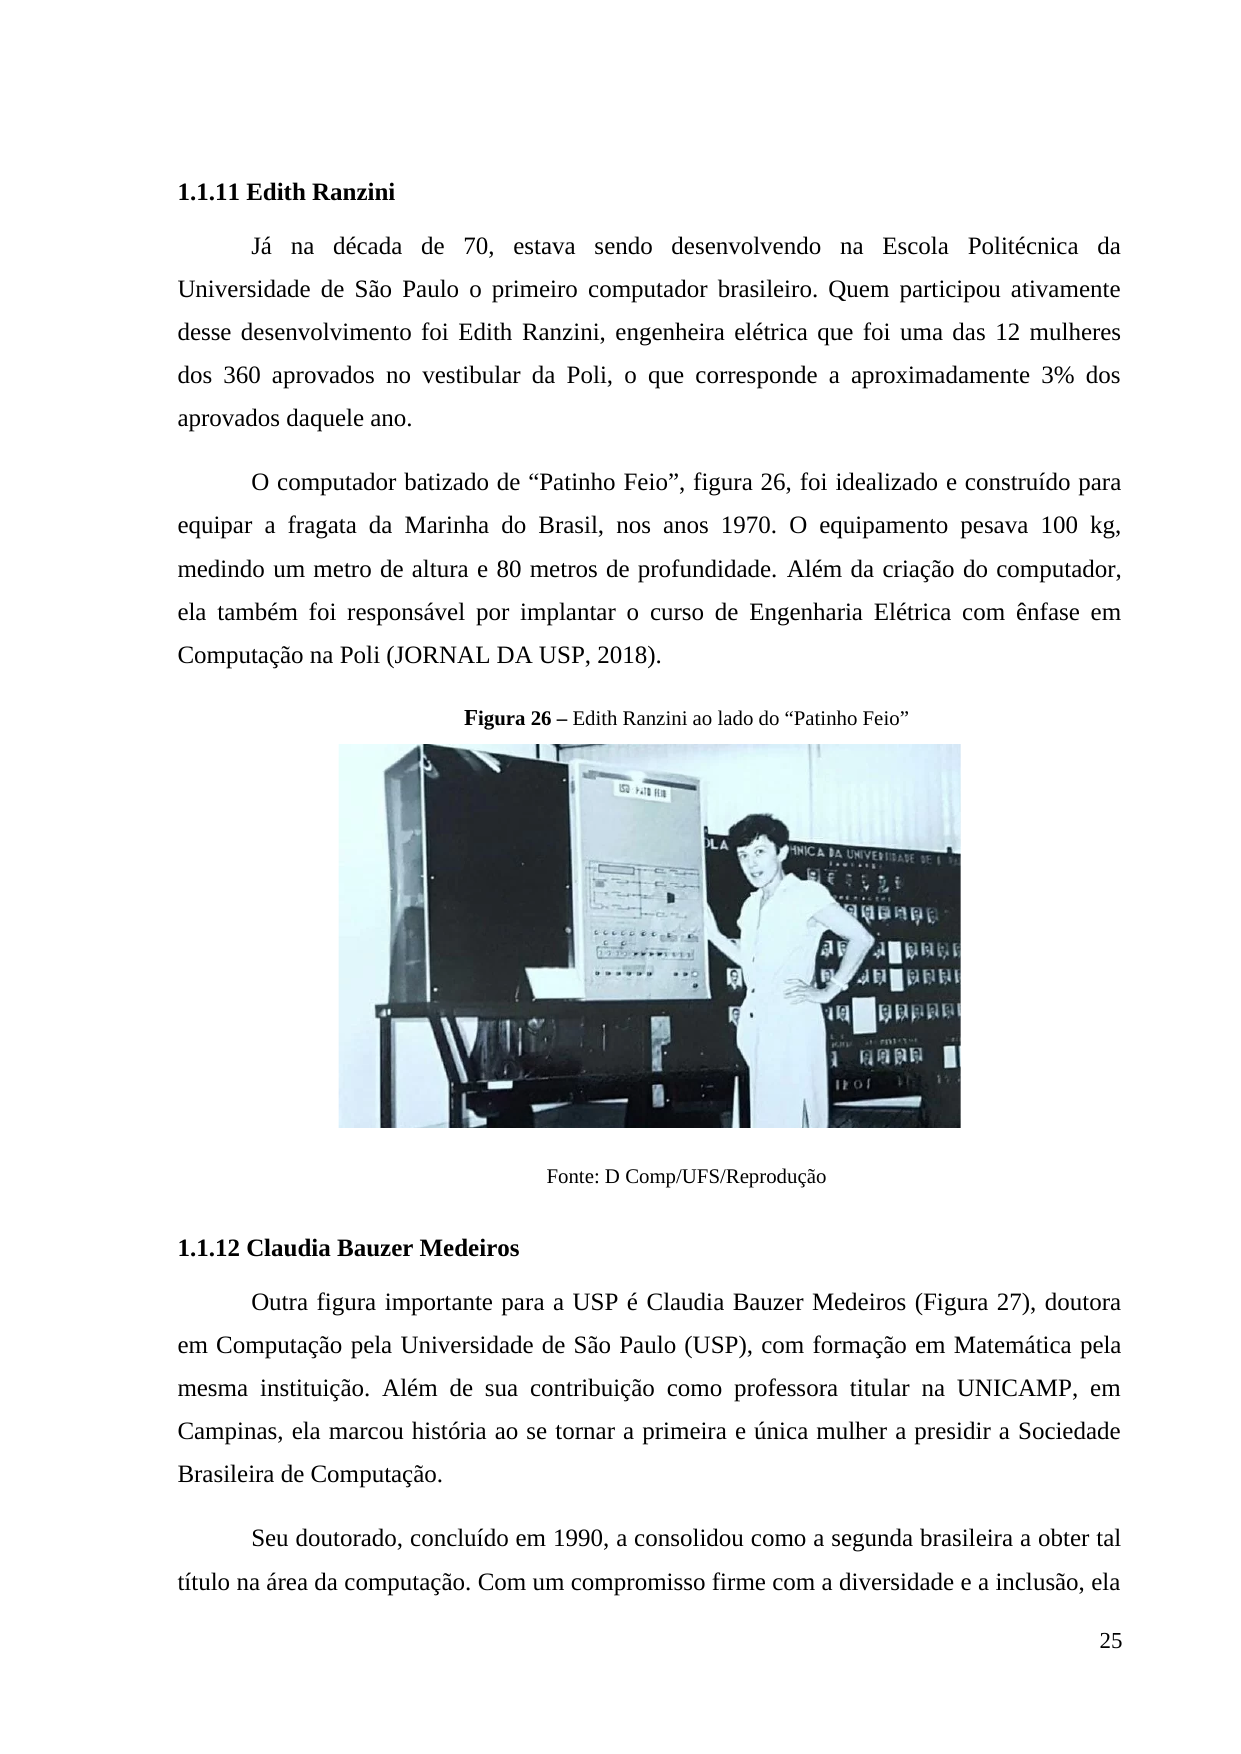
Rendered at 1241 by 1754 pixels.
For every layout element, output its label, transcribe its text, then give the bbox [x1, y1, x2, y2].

text Fonte: D Comp/UFS/Reprodução [177, 1164, 1122, 1188]
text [177, 1523, 1122, 1595]
text O computador batizado de “Patinho Feio”, figura 26, foi idealizado e construído para equipar a fragata da Marinha do Brasil, nos anos 1970. O equipamento pesava 100 kg, medindo um metro de altura e 80 metros de profundidade. Além da criação do computador, ela também foi responsável por implantar o curso de Engenharia Elétrica com ênfase em Computação na Poli (JORNAL DA USP, 2018). [177, 467, 1122, 669]
picture [338, 744, 961, 1128]
subtitle 1.1.12 Claudia Bauzer Medeiros [177, 1233, 1122, 1262]
text Já na década de 70, estava sendo desenvolvendo na Escola Politécnica da Universidade de São Paulo o primeiro computador brasileiro. Quem participou ativamente desse desenvolvimento foi Edith Ranzini, engenheira elétrica que foi uma das 12 mulheres dos 360 aprovados no vestibular da Poli, o que corresponde a aproximadamente 3% dos aprovados daquele ano. [177, 231, 1122, 432]
text Figura 26 – Edith Ranzini ao lado do “Patinho Feio” [177, 704, 1122, 730]
subtitle 1.1.11 Edith Ranzini [177, 177, 1122, 206]
text Outra figura importante para a USP é Claudia Bauzer Medeiros (Figura 27), doutora em Computação pela Universidade de São Paulo (USP), com formação em Matemática pela mesma instituição. Além de sua contribuição como professora titular na UNICAMP, em Campinas, ela marcou história ao se tornar a primeira e única mulher a presidir a Sociedade Brasileira de Computação. [177, 1287, 1122, 1488]
